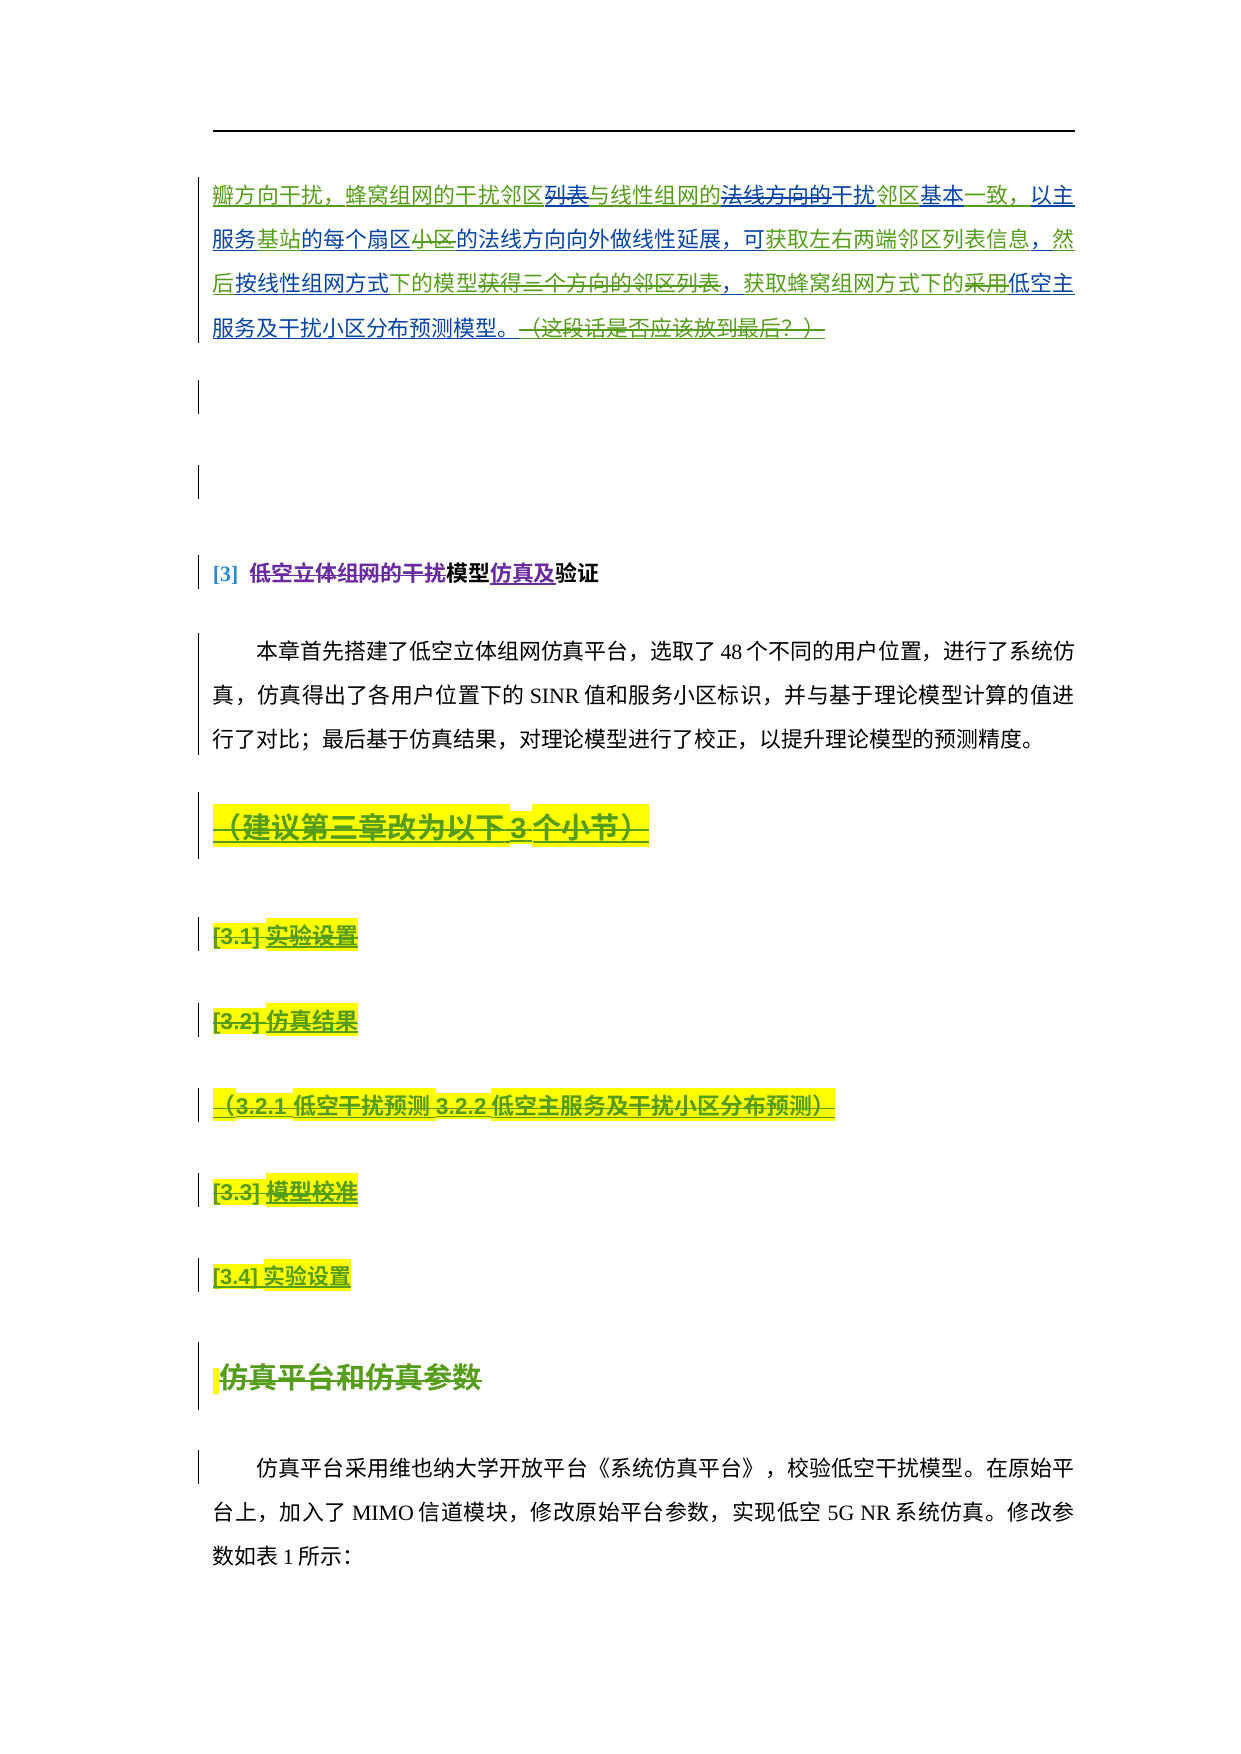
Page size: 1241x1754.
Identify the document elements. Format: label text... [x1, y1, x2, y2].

text 仿真平台采用维也纳大学开放平台《系统仿真平台》，校验低空干扰模型。在原始平台上，加入了MIMO信道模块，修改原始平台参数，实现低空5G NR系统仿真。修改参数如表1所示： [213, 1450, 1075, 1572]
subtitle 模型验证 [213, 555, 1075, 589]
text 本章首先搭建了低空立体组网仿真平台，选取了48个不同的用户位置，进行了系统仿真，仿真得出了各用户位置下的SINR值和服务小区标识，并与基于理论模型计算的值进行了对比；最后基于仿真结果，对理论模型进行了校正，以提升理论模型的预测精度。 [213, 633, 1075, 755]
